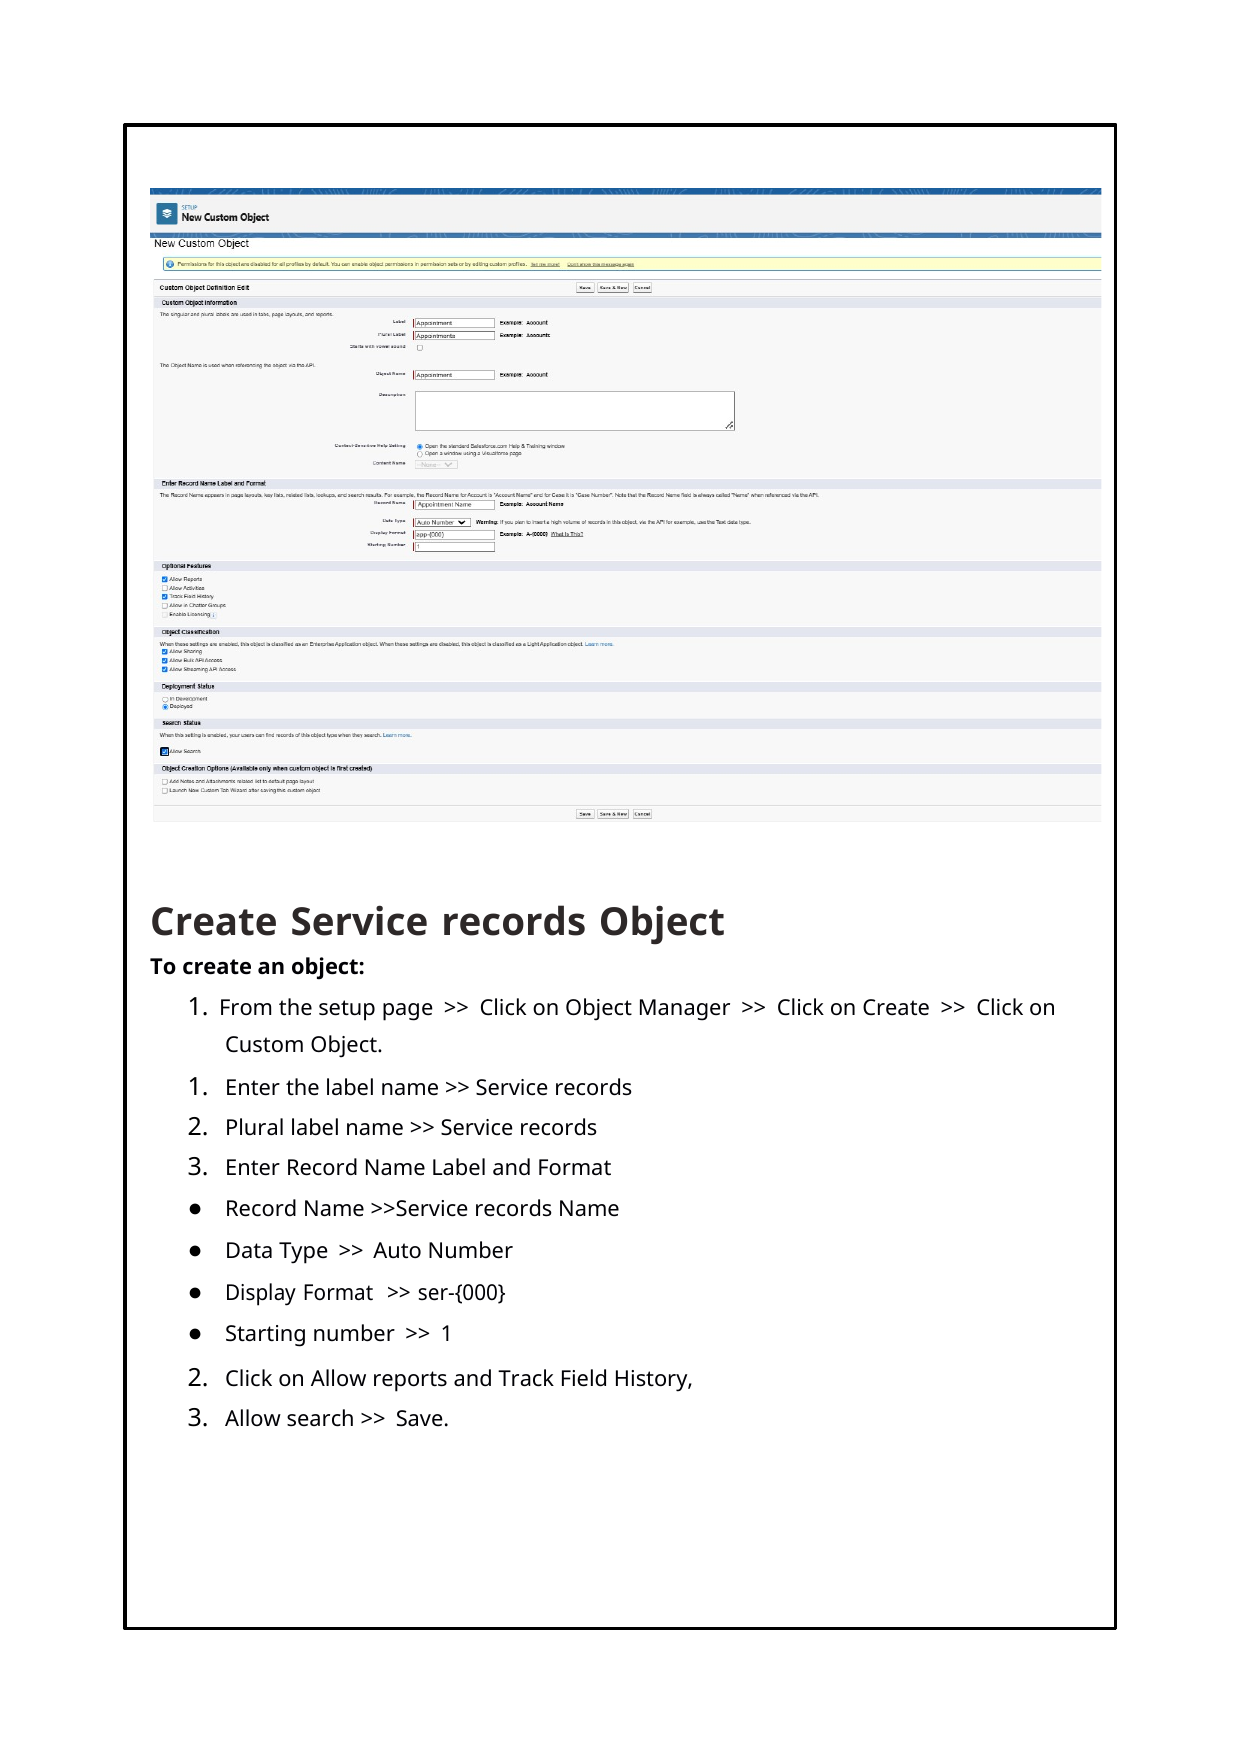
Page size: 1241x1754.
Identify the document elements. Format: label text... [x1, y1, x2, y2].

text To create an object: [150, 951, 1138, 980]
picture [150, 188, 1102, 822]
list Enter the label name >> Service records [187, 1068, 1138, 1102]
list Enter Record Name Label and Format [187, 1148, 1138, 1182]
list Allow search >> Save. [187, 1399, 1138, 1433]
list Click on Allow reports and Track Field History, [187, 1359, 1138, 1393]
subtitle Create Service records Object [150, 894, 1138, 947]
list Plural label name >> Service records [187, 1108, 1138, 1142]
text 1. From the setup page >> Click on Object Manager >> Click on Create >> Click on Custom Object. [187, 989, 1087, 1059]
list Data Type >> Auto Number [187, 1235, 1138, 1265]
list Record Name >>Service records Name [187, 1193, 1138, 1223]
list Starting number >> 1 [187, 1318, 1138, 1348]
list Display Format >> ser-{000} [187, 1276, 1138, 1306]
